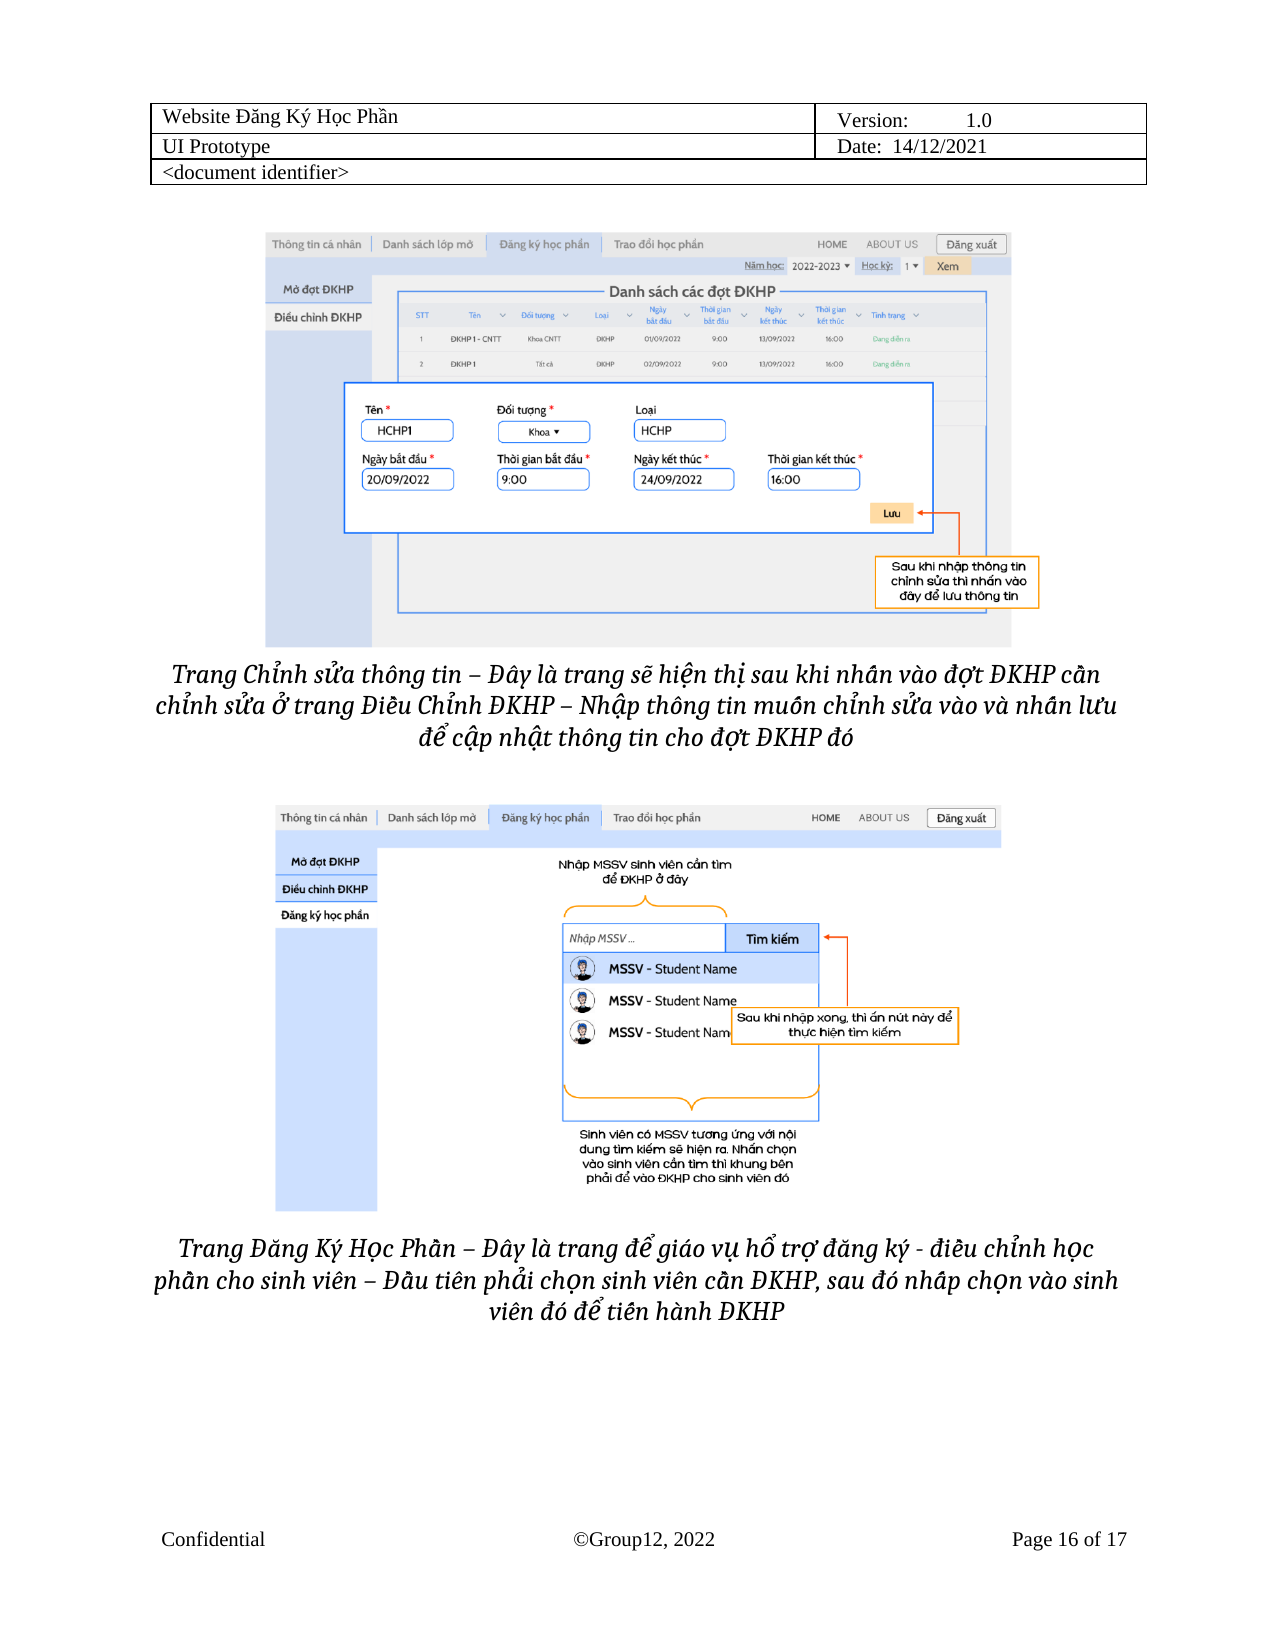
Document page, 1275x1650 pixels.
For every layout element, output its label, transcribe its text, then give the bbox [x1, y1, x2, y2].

picture [150, 773, 1125, 1234]
picture [150, 209, 1125, 660]
text Trang Chỉnh sửa thông tin – Đây là trang sẽ hiện thị sau khi nhấn vào đợt ĐKHP cần chỉnh sửa ở trang Điều Chỉnh ĐKHP – Nhập thông tin muốn chỉnh sửa vào và nhấn lưu để cập nhật thông tin cho đợt ĐKHP đó [150, 660, 1125, 753]
text Trang Đăng Ký Học Phần – Đây là trang để giáo vụ hổ trợ đăng ký - điều chỉnh học phần cho sinh viên – Đầu tiên phải chọn sinh viên cần ĐKHP, sau đó nhấp chọn vào sinh viên đó để tiến hành ĐKHP [150, 1234, 1125, 1327]
